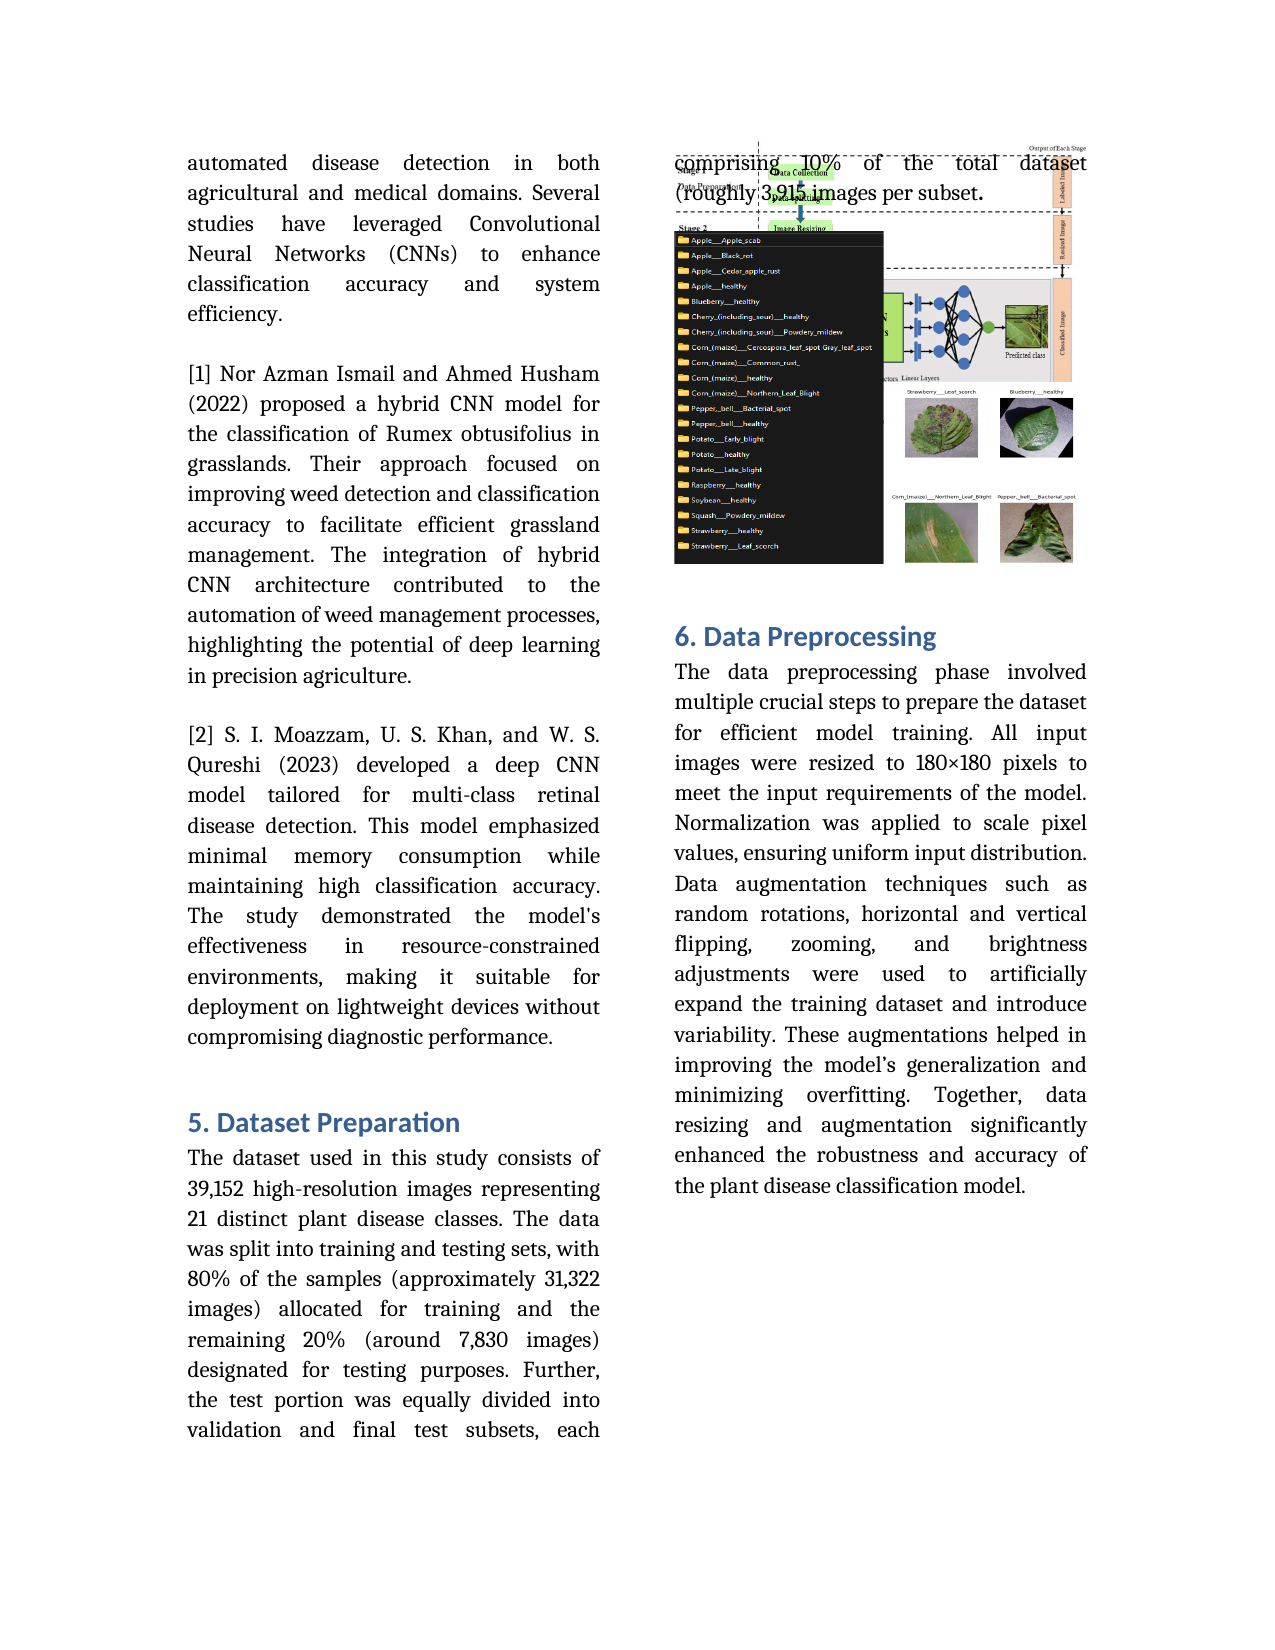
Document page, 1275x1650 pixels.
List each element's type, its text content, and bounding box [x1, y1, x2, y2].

picture [656, 139, 1088, 564]
text The dataset used in this study consists of 39,152 high-resolution images representing 21 distinct plant disease classes. The data was split into training and testing sets, with 80% of the samples (approximately 31,322 images) allocated for training and the remaining 20% (around 7,830 images) designated for testing purposes. Further, the test portion was equally divided into validation and final test subsets, each comprising 10% of the total dataset (roughly 3,915 images per subset. [187, 1145, 601, 1443]
subtitle 5. Dataset Preparation [187, 1104, 601, 1140]
text [2] S. I. Moazzam, U. S. Khan, and W. S. Qureshi (2023) developed a deep CNN model tailored for multi-class retinal disease detection. This model emphasized minimal memory consumption while maintaining high classification accuracy. The study demonstrated the model's effectiveness in resource-constrained environments, making it suitable for deployment on lightweight devices without compromising diagnostic performance. [187, 722, 601, 1050]
text [1] Nor Azman Ismail and Ahmed Husham (2022) proposed a hybrid CNN model for the classification of Rumex obtusifolius in grasslands. Their approach focused on improving weed detection and classification accuracy to facilitate efficient grassland management. The integration of hybrid CNN architecture contributed to the automation of weed management processes, highlighting the potential of deep learning in precision agriculture. [187, 360, 601, 689]
subtitle 6. Data Preprocessing [674, 618, 1087, 653]
text The data preprocessing phase involved multiple crucial steps to prepare the dataset for efficient model training. All input images were resized to 180×180 pixels to meet the input requirements of the model. Normalization was applied to scale pixel values, ensuring uniform input distribution. Data augmentation techniques such as random rotations, horizontal and vertical flipping, zooming, and brightness adjustments were used to artificially expand the training dataset and introduce variability. These augmentations helped in improving the model’s generalization and minimizing overfitting. Together, data resizing and augmentation significantly enhanced the robustness and accuracy of the plant disease classification model. [674, 659, 1087, 1199]
